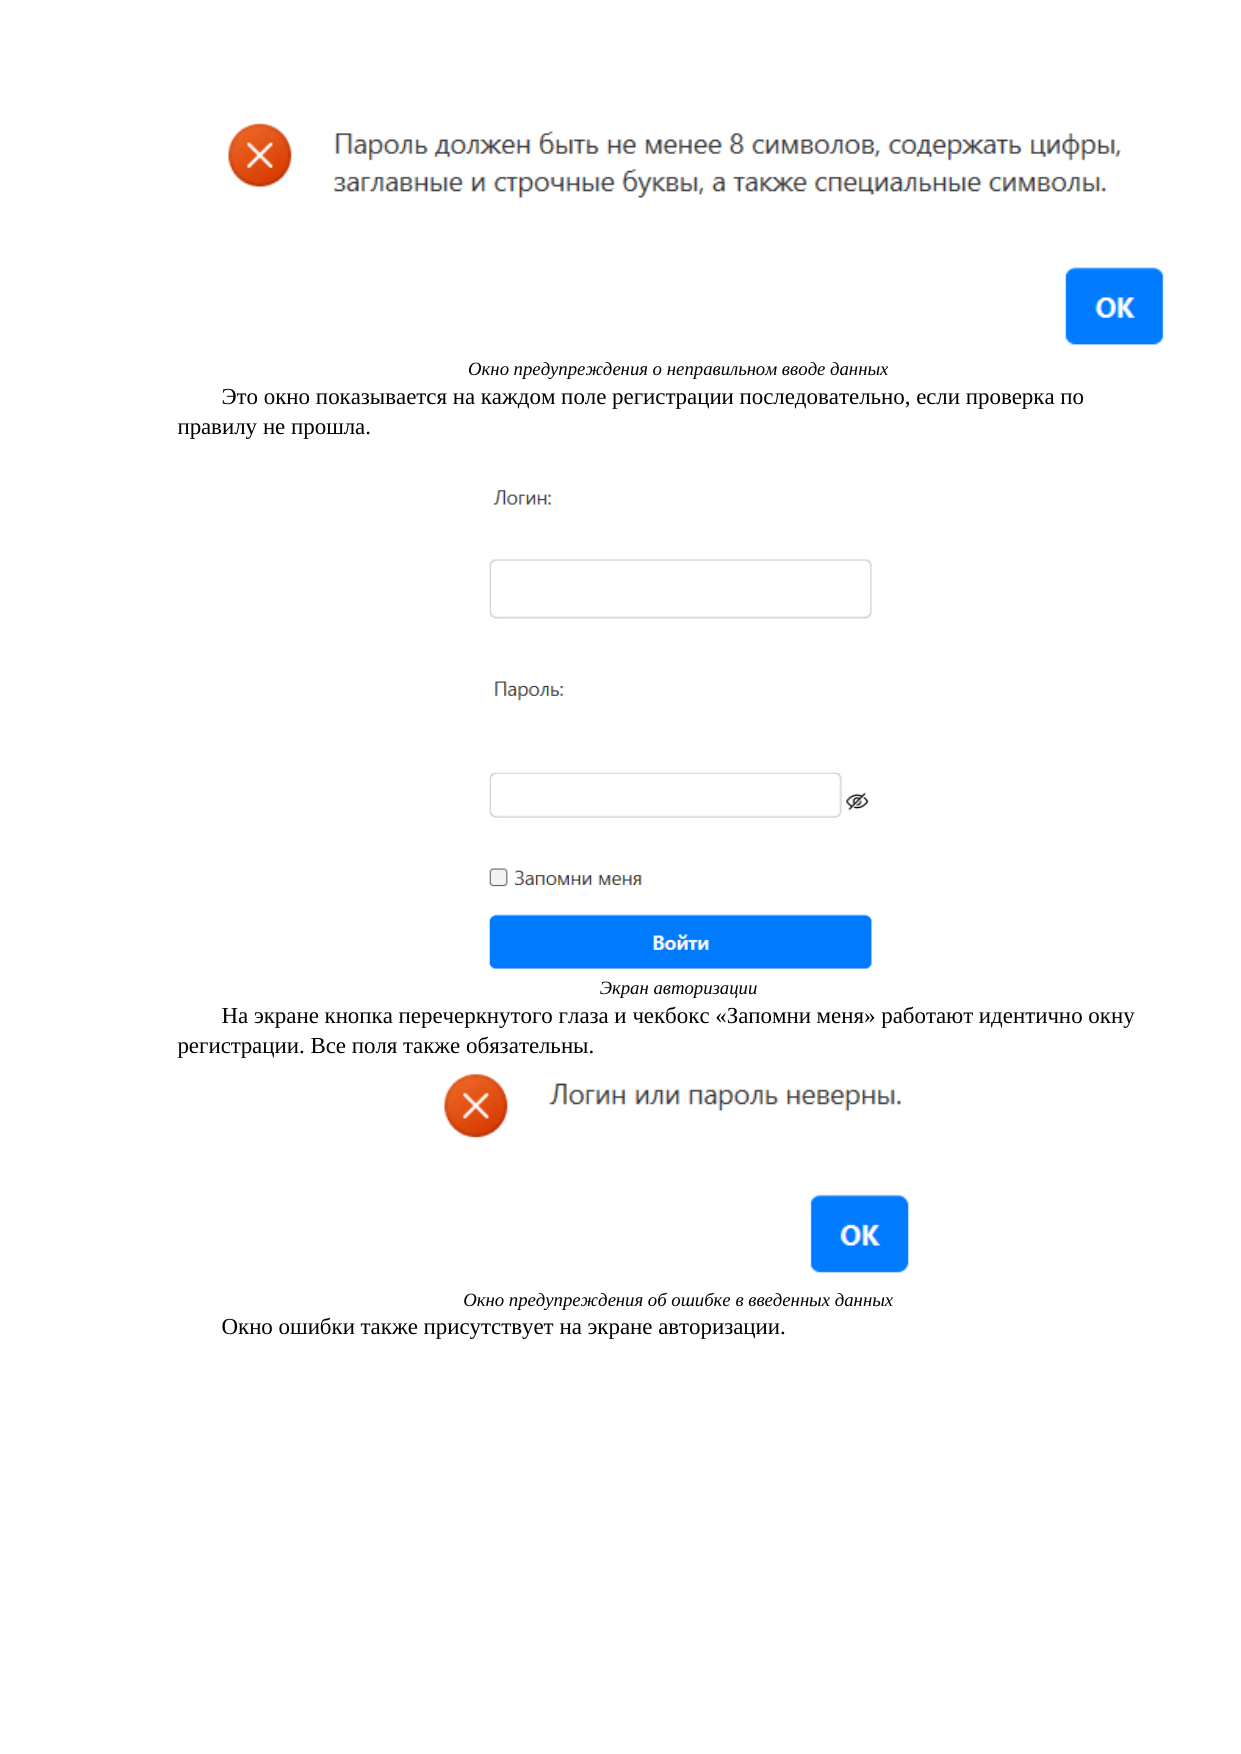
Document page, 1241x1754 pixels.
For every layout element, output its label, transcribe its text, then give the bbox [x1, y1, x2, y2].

text Окно предупреждения о неправильном вводе данных [177, 358, 1137, 380]
picture [437, 1062, 921, 1285]
text Экран авторизации [177, 977, 1137, 999]
text Окно ошибки также присутствует на экране авторизации. [177, 1313, 1137, 1339]
picture [481, 443, 877, 973]
text Это окно показывается на каждом поле регистрации последовательно, если проверка по правилу не прошла. [177, 383, 1137, 439]
text Окно предупреждения об ошибке в введенных данных [177, 1288, 1137, 1310]
picture [221, 118, 1170, 354]
text На экране кнопка перечеркнутого глаза и чекбокс «Запомни меня» работают идентично окну регистрации. Все поля также обязательны. [177, 1002, 1137, 1058]
